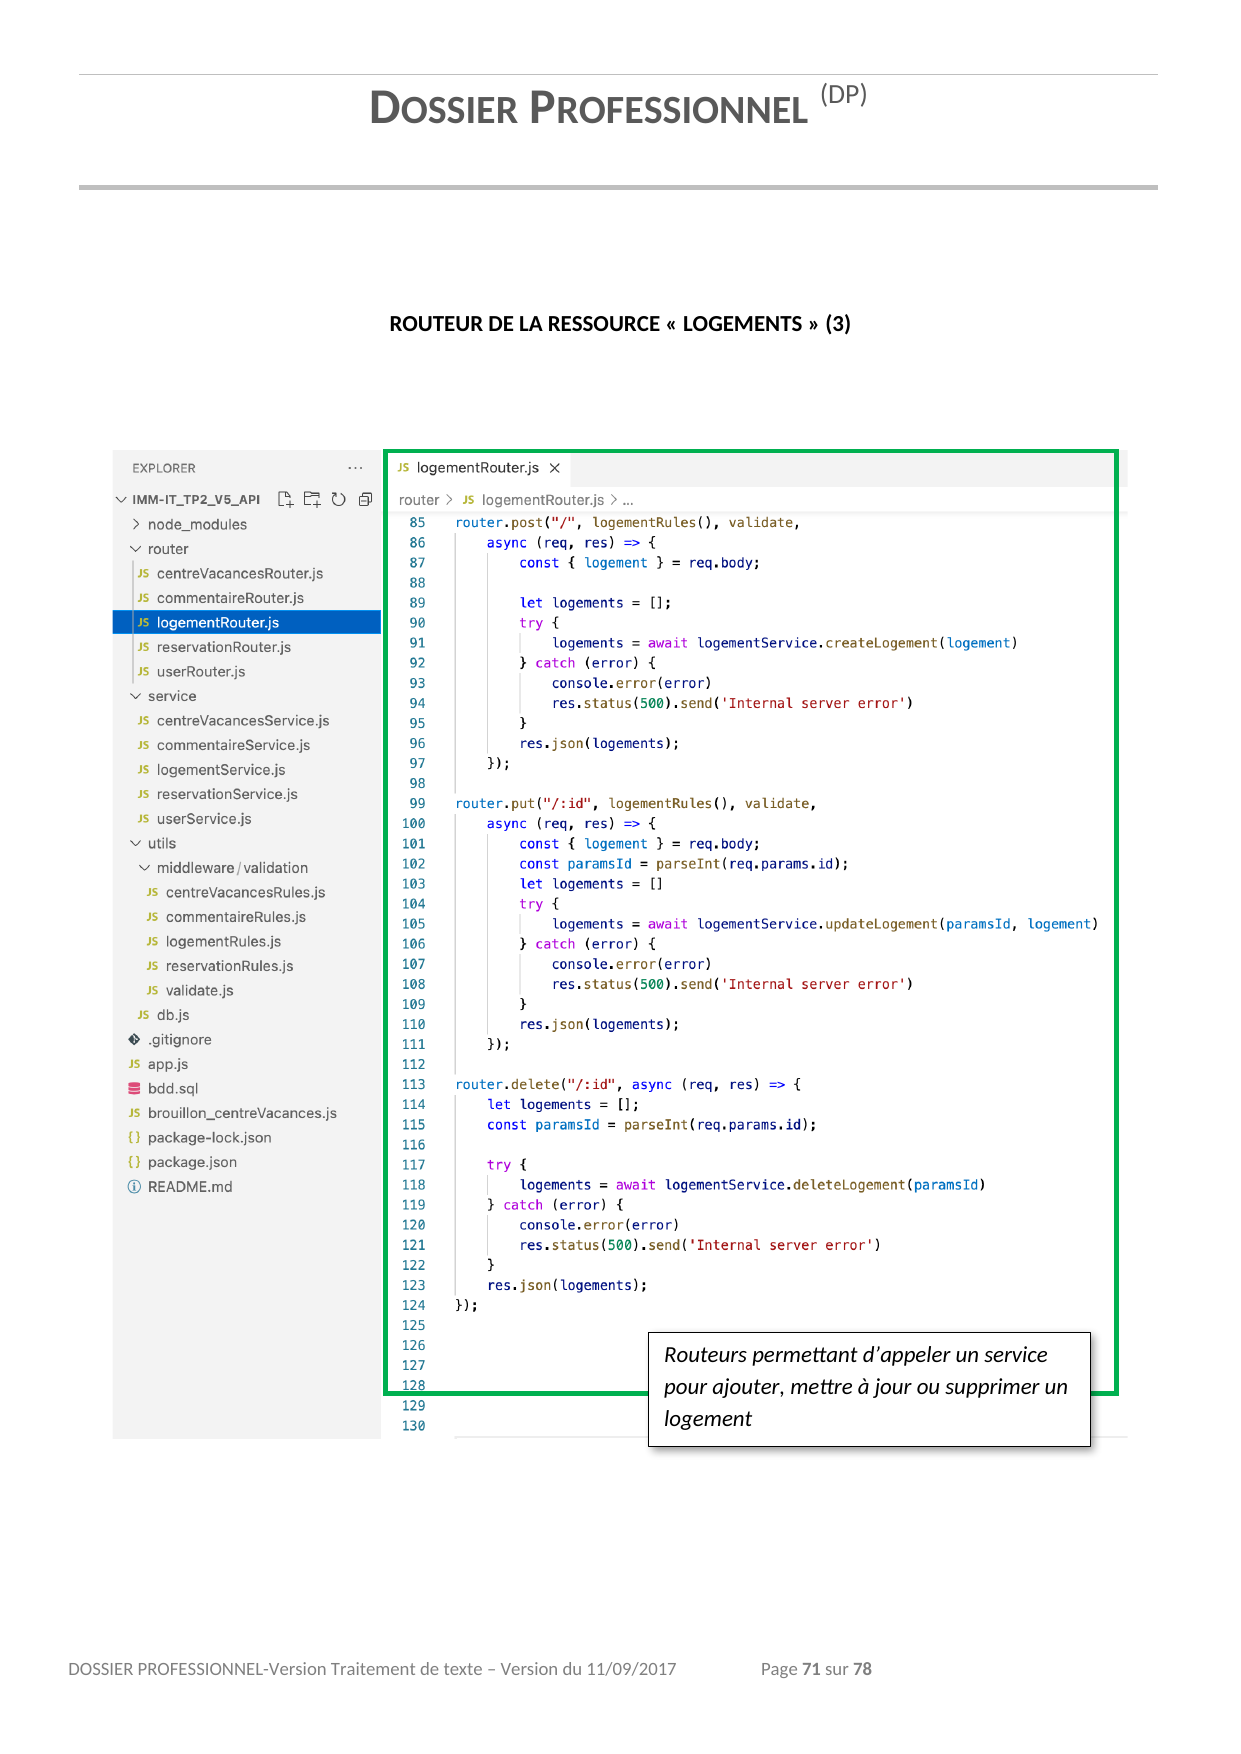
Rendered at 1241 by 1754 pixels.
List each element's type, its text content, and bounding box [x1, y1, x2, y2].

picture [112, 450, 648, 1439]
picture [1091, 450, 1128, 1439]
picture [388, 453, 1114, 1391]
text ROUTEUR DE LA RESSOURCE « LOGEMENTS » (3) [112, 309, 1128, 337]
